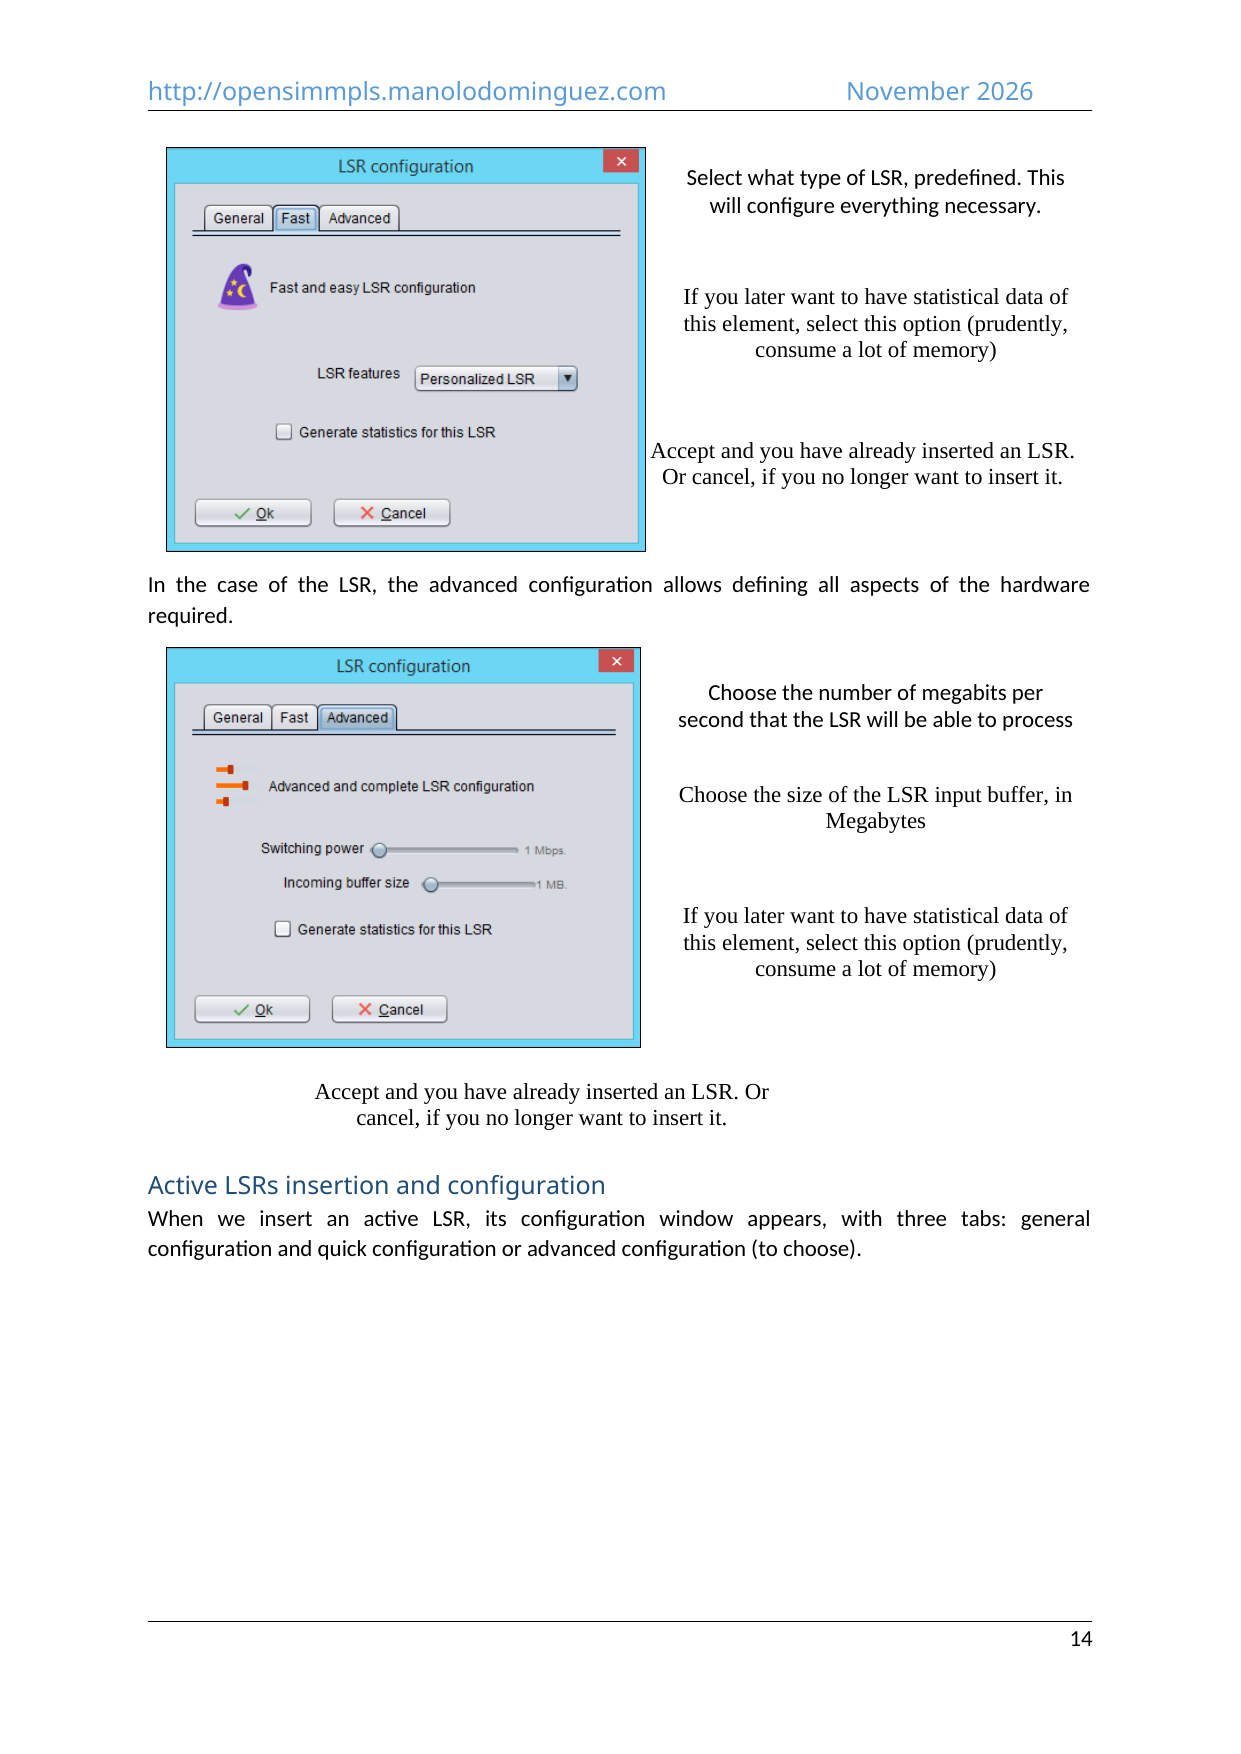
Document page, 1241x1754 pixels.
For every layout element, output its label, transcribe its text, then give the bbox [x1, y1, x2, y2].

picture [167, 148, 645, 551]
picture [167, 648, 640, 1047]
text When we insert an active LSR, its configuration window appears, with three tabs: general configuration and quick configuration or advanced configuration (to choose). [148, 1204, 1092, 1263]
subtitle Active LSRs insertion and configuration [148, 1168, 1092, 1202]
text In the case of the LSR, the advanced configuration allows defining all aspects of the hardware required. [148, 571, 1092, 629]
